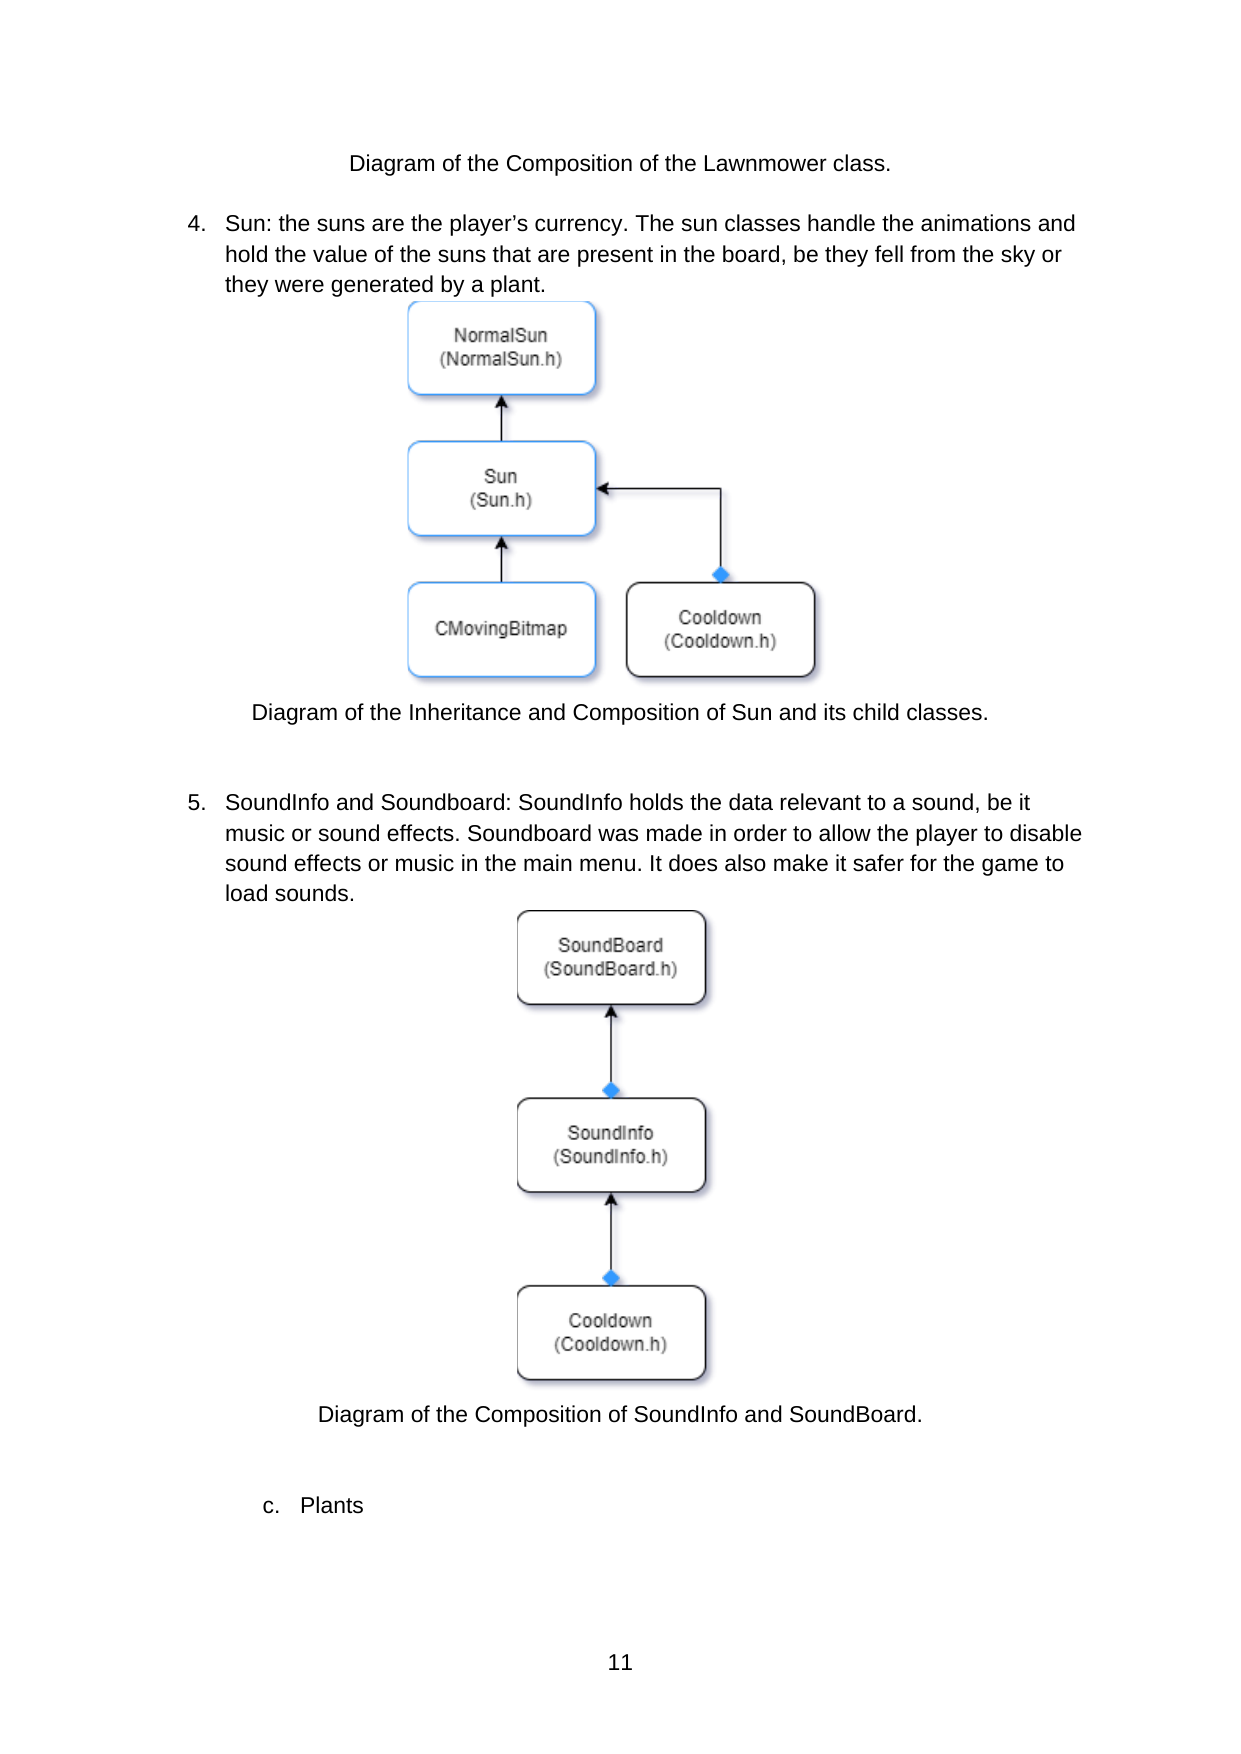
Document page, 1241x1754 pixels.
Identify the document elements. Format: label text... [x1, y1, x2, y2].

text Diagram of the Inheritance and Composition of Sun and its child classes. [150, 699, 1090, 725]
list Sun: the suns are the player’s currency. The sun classes handle the animations and hold the value of the suns that are present in the board, be they fell from the sky or they were generated by a plant. [187, 210, 1090, 297]
text Diagram of the Composition of the Lawnmower class. [150, 150, 1090, 176]
picture [407, 301, 833, 695]
picture [517, 910, 724, 1398]
list SoundInfo and Soundboard: SoundInfo holds the data relevant to a sound, be it music or sound effects. Soundboard was made in order to allow the player to disable sound effects or music in the main menu. It does also make it safer for the game to load sounds. [187, 789, 1090, 906]
list Plants [262, 1492, 1090, 1518]
text Diagram of the Composition of SoundInfo and SoundBoard. [150, 1401, 1090, 1428]
